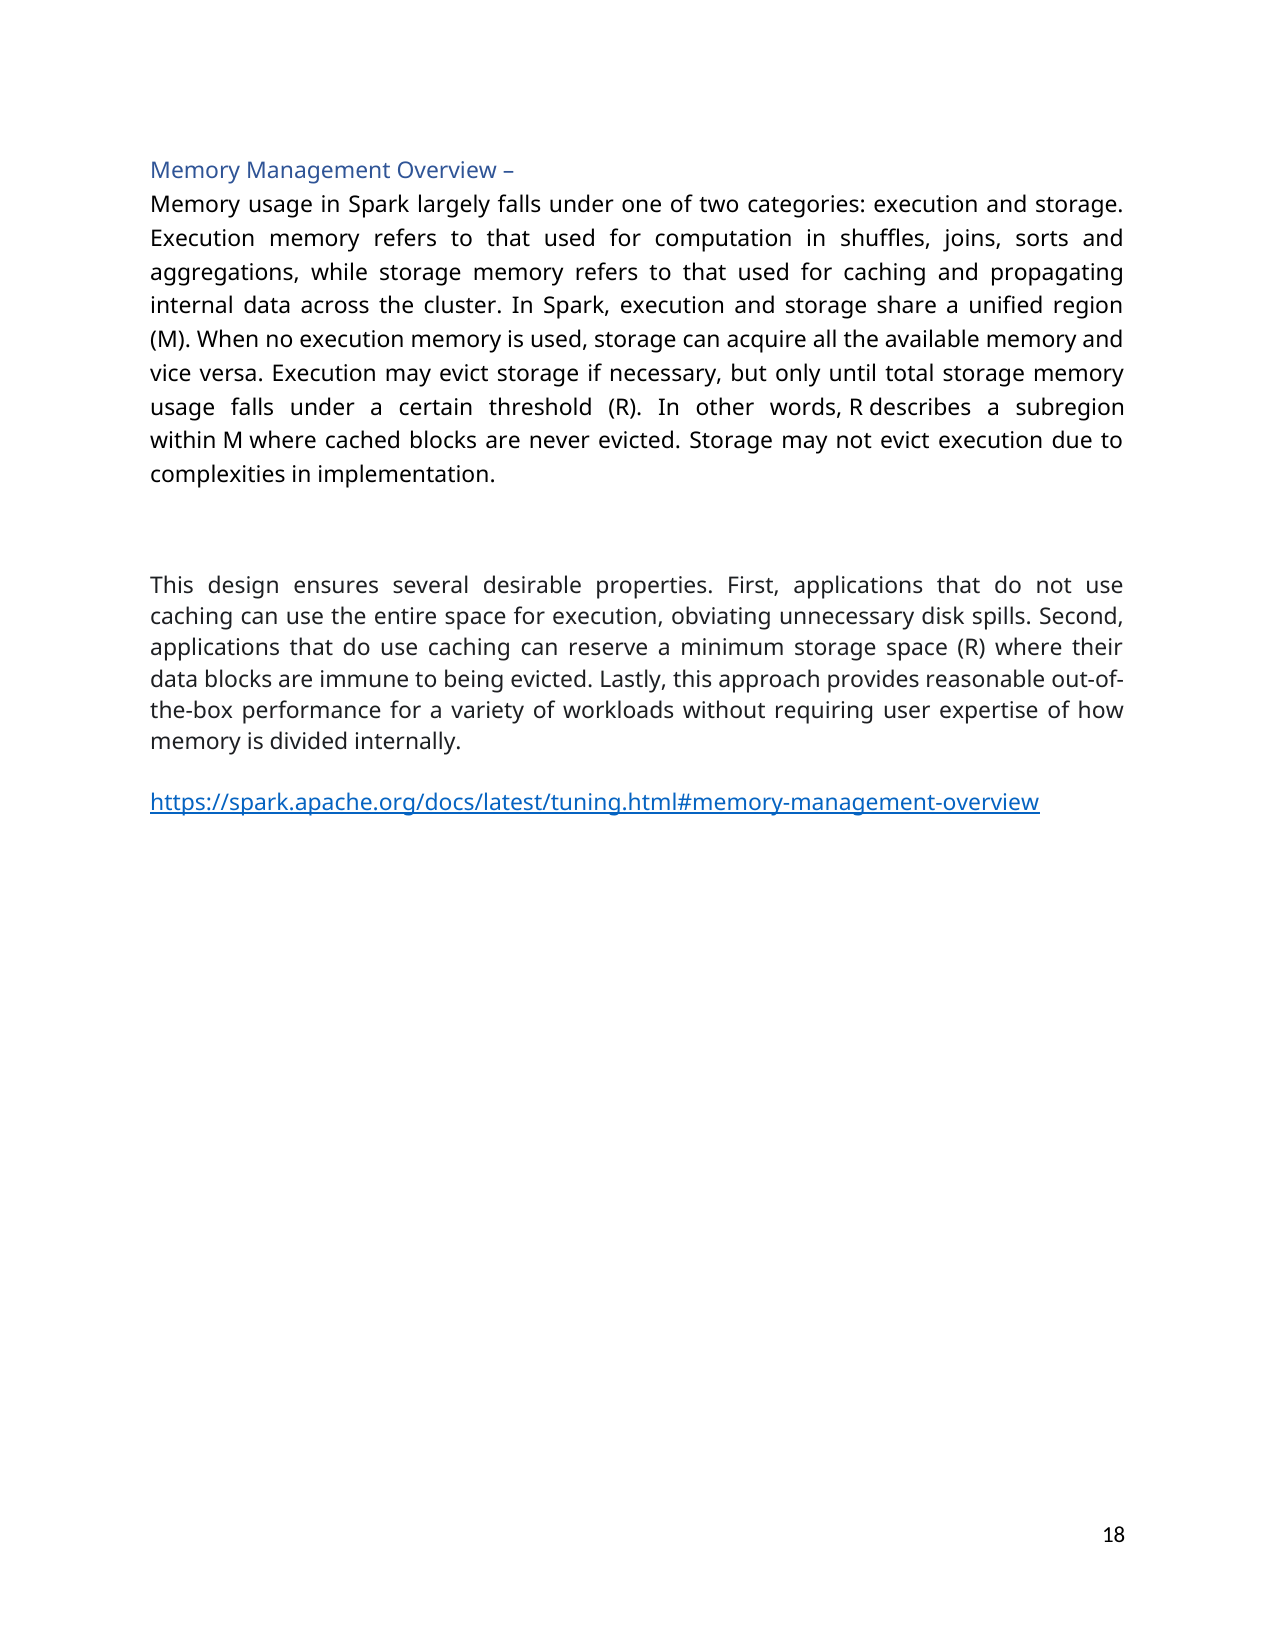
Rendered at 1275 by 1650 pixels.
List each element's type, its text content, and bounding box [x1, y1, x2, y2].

text https://spark.apache.org/docs/latest/tuning.html#memory-management-overview [150, 785, 1125, 817]
subtitle Memory Management Overview – [150, 154, 1125, 185]
text Memory usage in Spark largely falls under one of two categories: execution and storage. Execution memory refers to that used for computation in shuffles, joins, sorts and aggregations, while storage memory refers to that used for caching and propagating internal data across the cluster. In Spark, execution and storage share a unified region (M). When no execution memory is used, storage can acquire all the available memory and vice versa. Execution may evict storage if necessary, but only until total storage memory usage falls under a certain threshold (R). In other words, R describes a subregion within M where cached blocks are never evicted. Storage may not evict execution due to complexities in implementation. [150, 188, 1125, 489]
text This design ensures several desirable properties. First, applications that do not use caching can use the entire space for execution, obviating unnecessary disk spills. Second, applications that do use caching can reserve a minimum storage space (R) where their data blocks are immune to being evicted. Lastly, this approach provides reasonable out-of-the-box performance for a variety of workloads without requiring user expertise of how memory is divided internally. [150, 569, 1125, 756]
